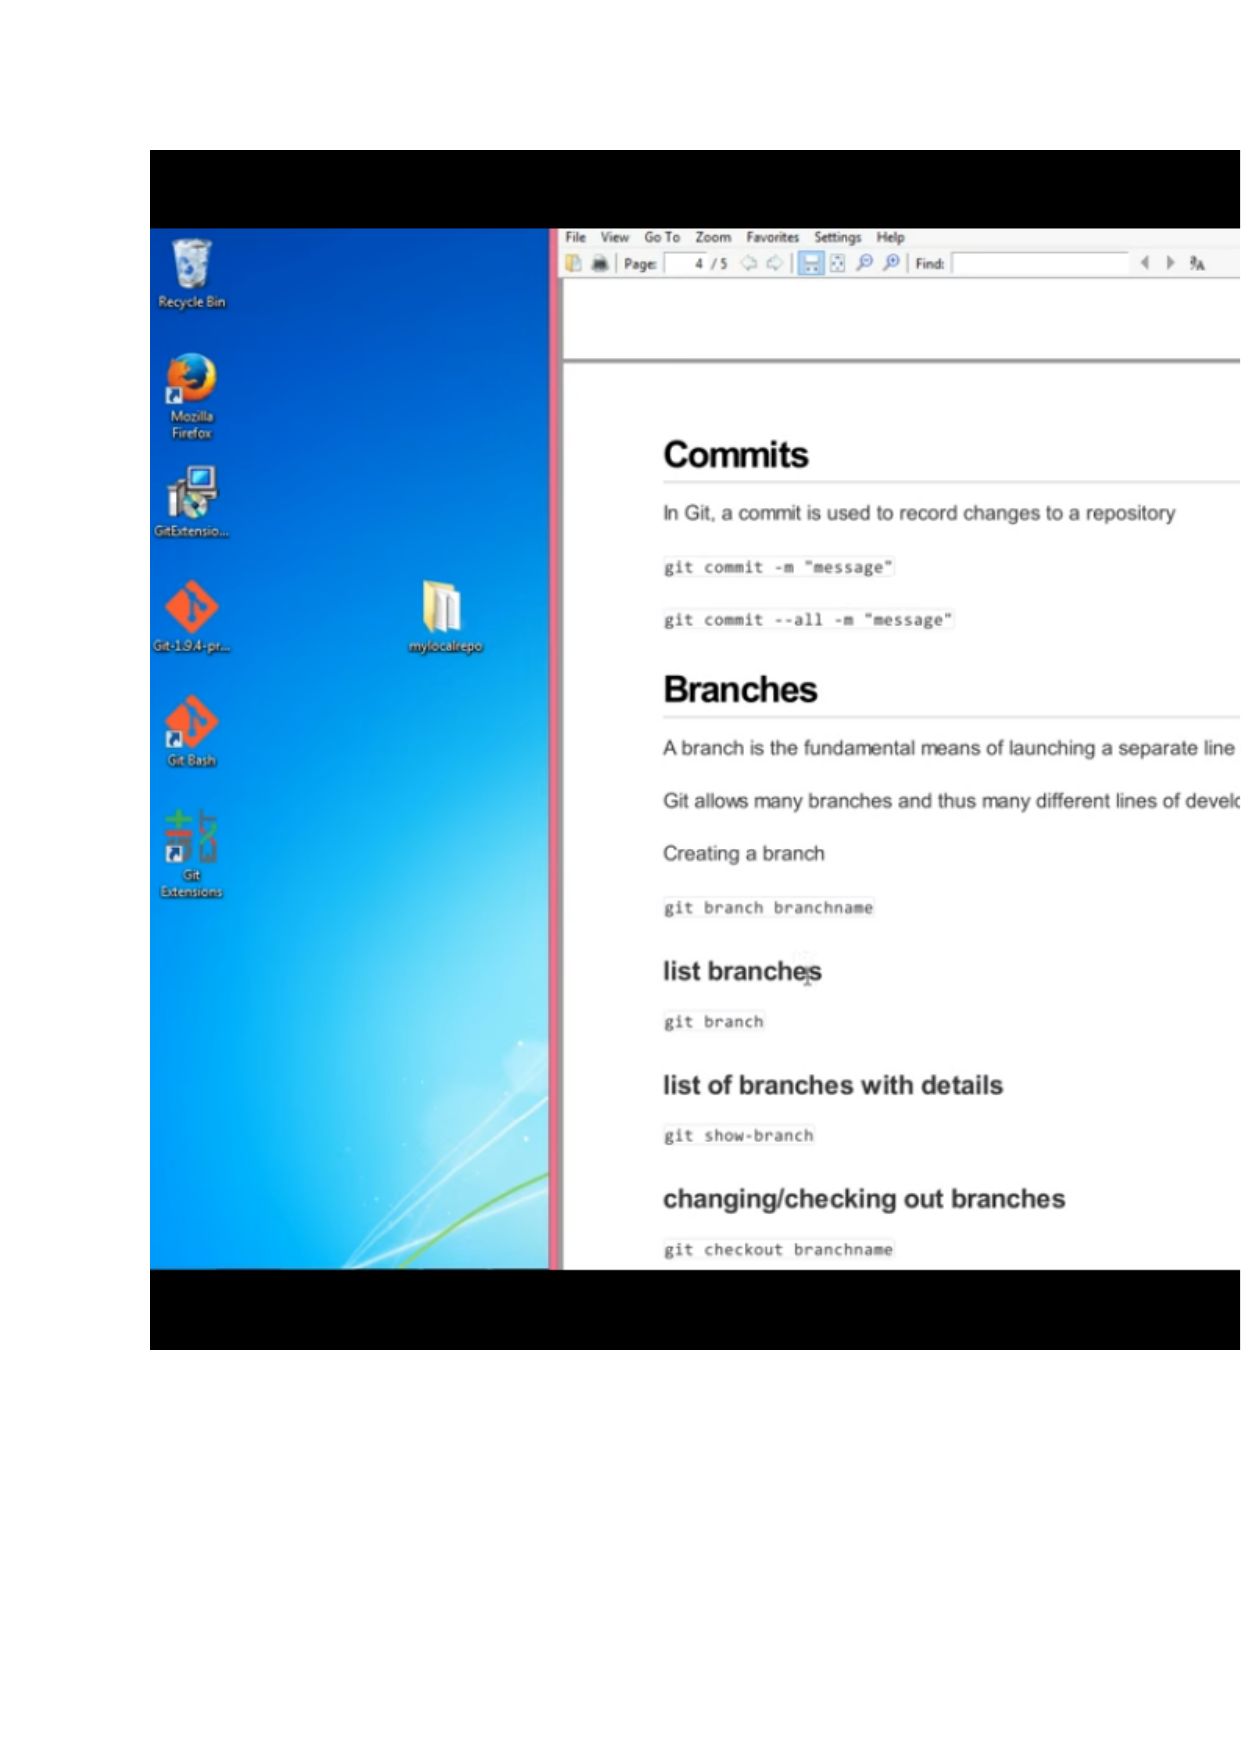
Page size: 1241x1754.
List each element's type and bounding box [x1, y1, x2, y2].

picture [150, 150, 1241, 1350]
